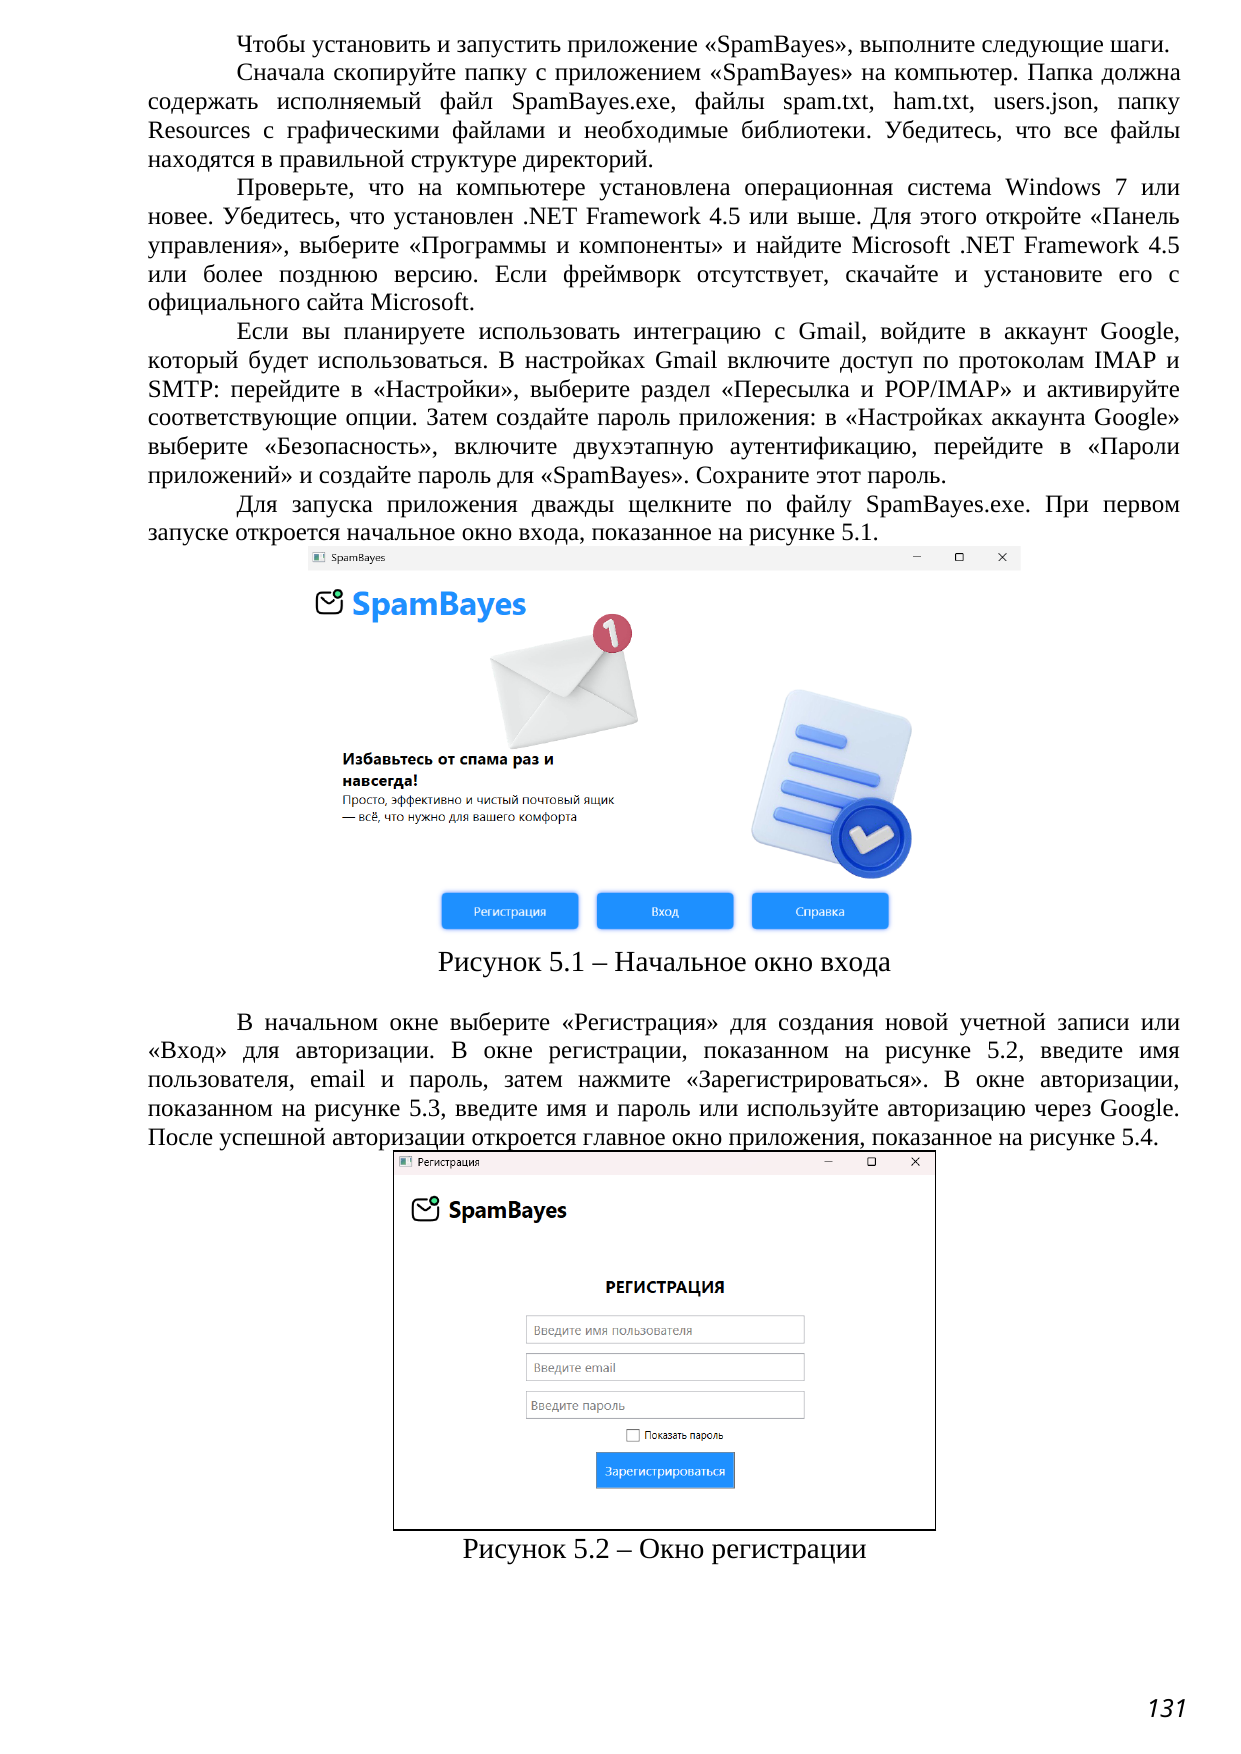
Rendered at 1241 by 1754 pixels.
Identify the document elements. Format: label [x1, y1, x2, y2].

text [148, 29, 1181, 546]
picture [308, 546, 1021, 945]
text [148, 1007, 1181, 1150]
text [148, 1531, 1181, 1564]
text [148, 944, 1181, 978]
picture [394, 1152, 935, 1529]
